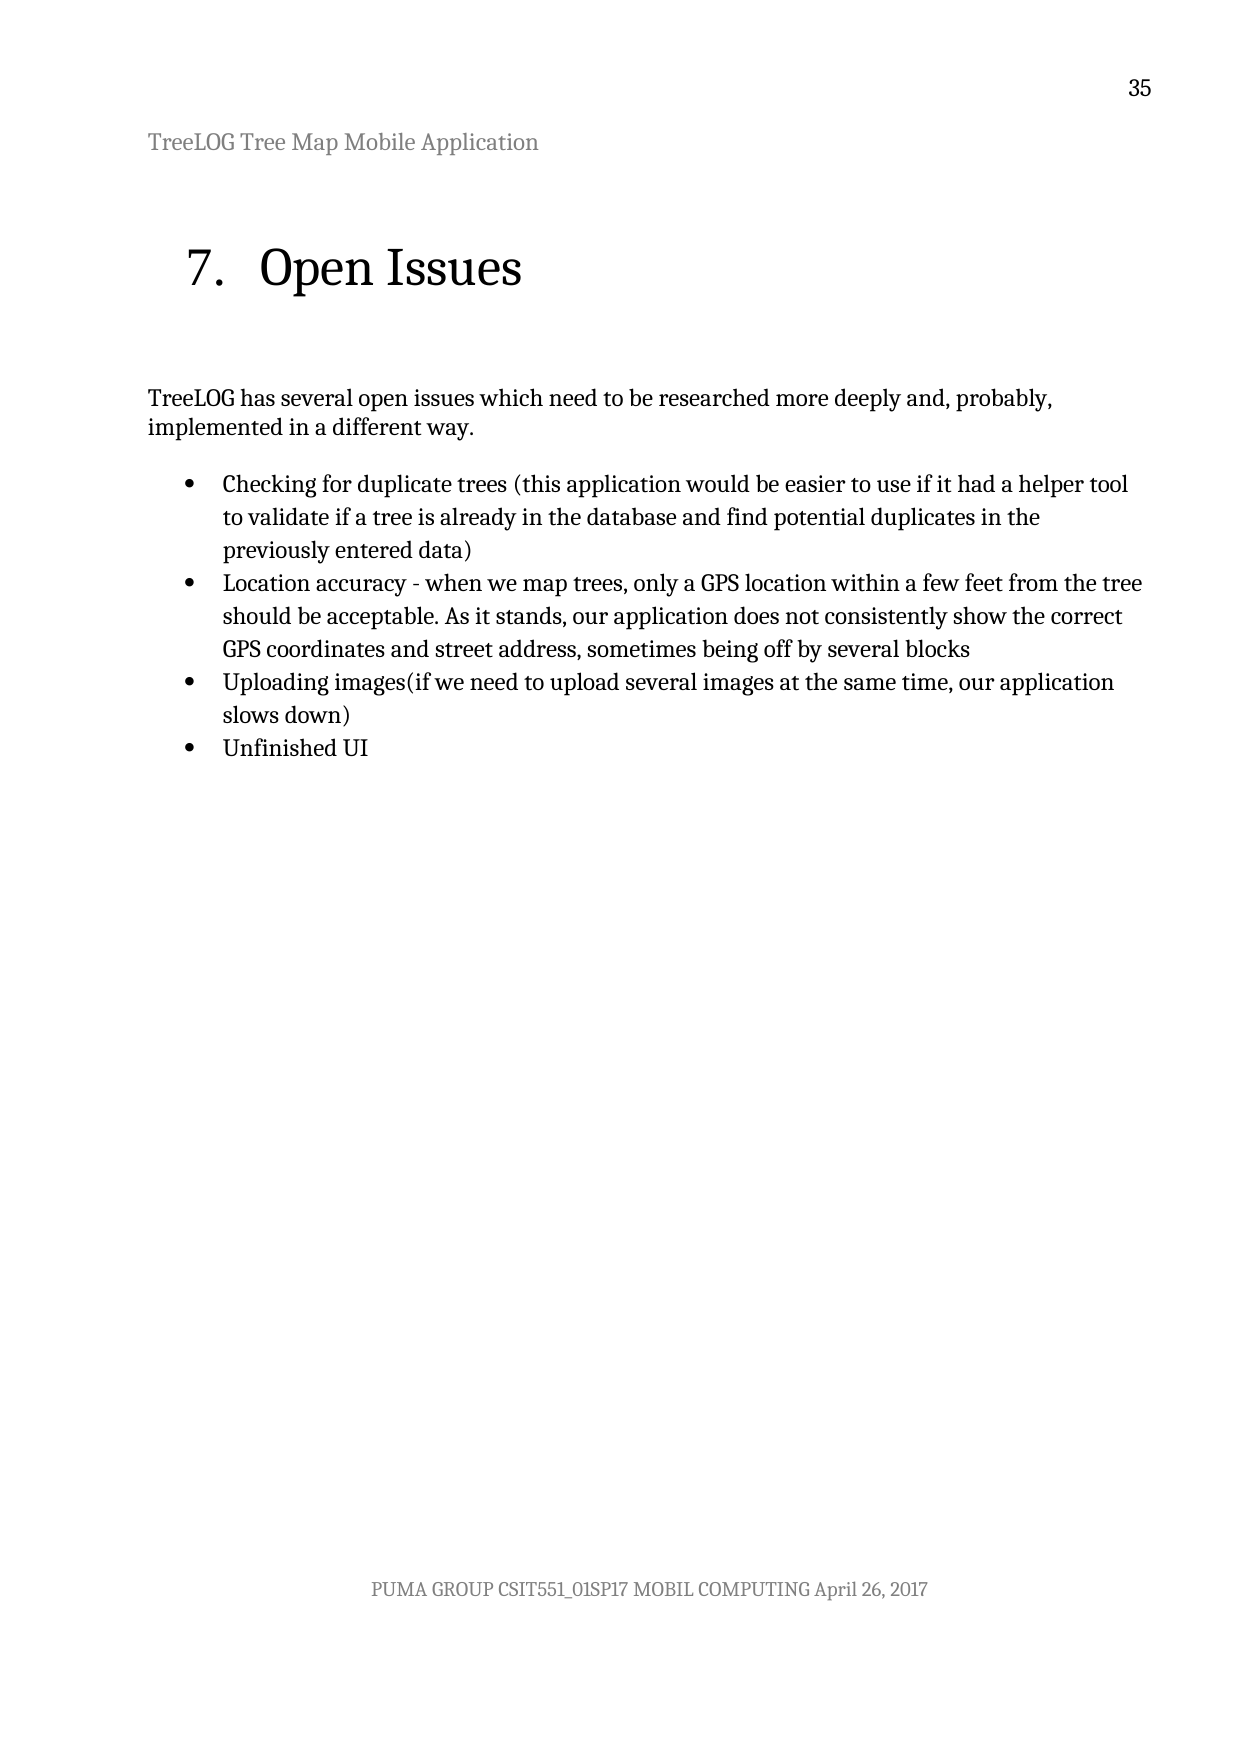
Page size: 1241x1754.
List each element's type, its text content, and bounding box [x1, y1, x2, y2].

list Location accuracy - when we map trees, only a GPS location within a few feet from the tree should be acceptable. As it stands, our application does not consistently show the correct GPS coordinates and street address, sometimes being off by several blocks [185, 569, 1152, 664]
text Open Issues [185, 235, 1152, 299]
list Uploading images(if we need to upload several images at the same time, our application slows down) [185, 668, 1152, 730]
list Checking for duplicate trees (this application would be easier to use if it had a helper tool to validate if a tree is already in the database and find potential duplicates in the previously entered data) [185, 470, 1152, 565]
text TreeLOG has several open issues which need to be researched more deeply and, probably, implemented in a different way. [148, 384, 1152, 441]
list Unfinished UI [185, 734, 1152, 763]
